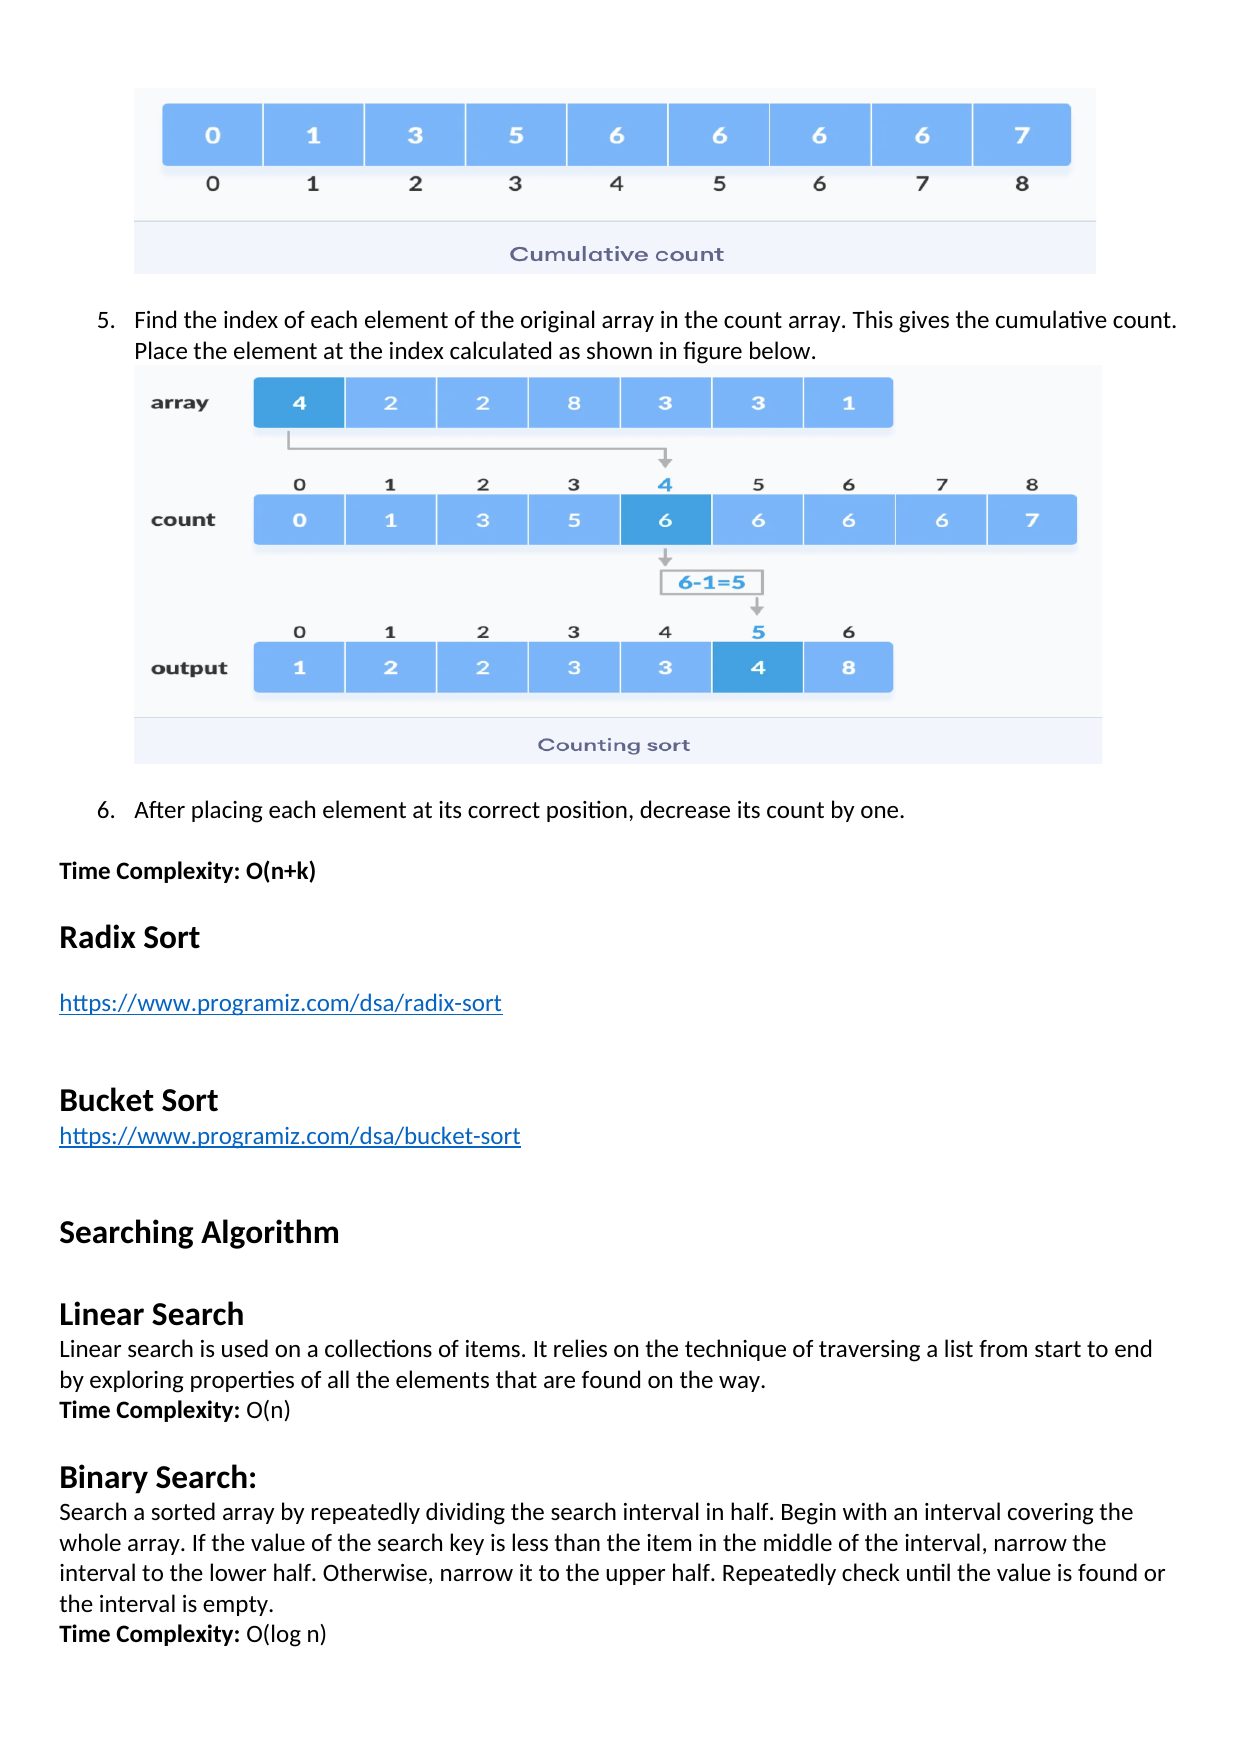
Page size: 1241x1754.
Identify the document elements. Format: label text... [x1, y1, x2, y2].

text Time Complexity: O(n+k) [59, 855, 1181, 886]
text Linear search is used on a collections of items. It relies on the technique of traversing a list from start to end by exploring properties of all the elements that are found on the way. [59, 1333, 1181, 1394]
text Radix Sort [59, 916, 1181, 957]
list After placing each element at its correct position, decrease its count by one. [97, 794, 1181, 825]
text Time Complexity: O(log n) [59, 1618, 1181, 1649]
text Bucket Sort [59, 1079, 1181, 1120]
text https://www.programiz.com/dsa/bucket-sort [59, 1120, 1181, 1150]
text Time Complexity: O(n) [59, 1394, 1181, 1425]
list Find the index of each element of the original array in the count array. This gives the cumulative count. Place the element at the index calculated as shown in figure below. [97, 304, 1181, 365]
text Search a sorted array by repeatedly dividing the search interval in half. Begin with an interval covering the whole array. If the value of the search key is less than the item in the middle of the interval, narrow the interval to the lower half. Otherwise, narrow it to the upper half. Repeatedly check until the value is found or the interval is empty. [59, 1496, 1181, 1618]
picture [134, 88, 1097, 274]
text Searching Algorithm [59, 1211, 1181, 1252]
picture [134, 365, 1103, 764]
text Linear Search [59, 1293, 1181, 1333]
text https://www.programiz.com/dsa/radix-sort [59, 987, 1181, 1018]
text Binary Search: [59, 1456, 1181, 1496]
